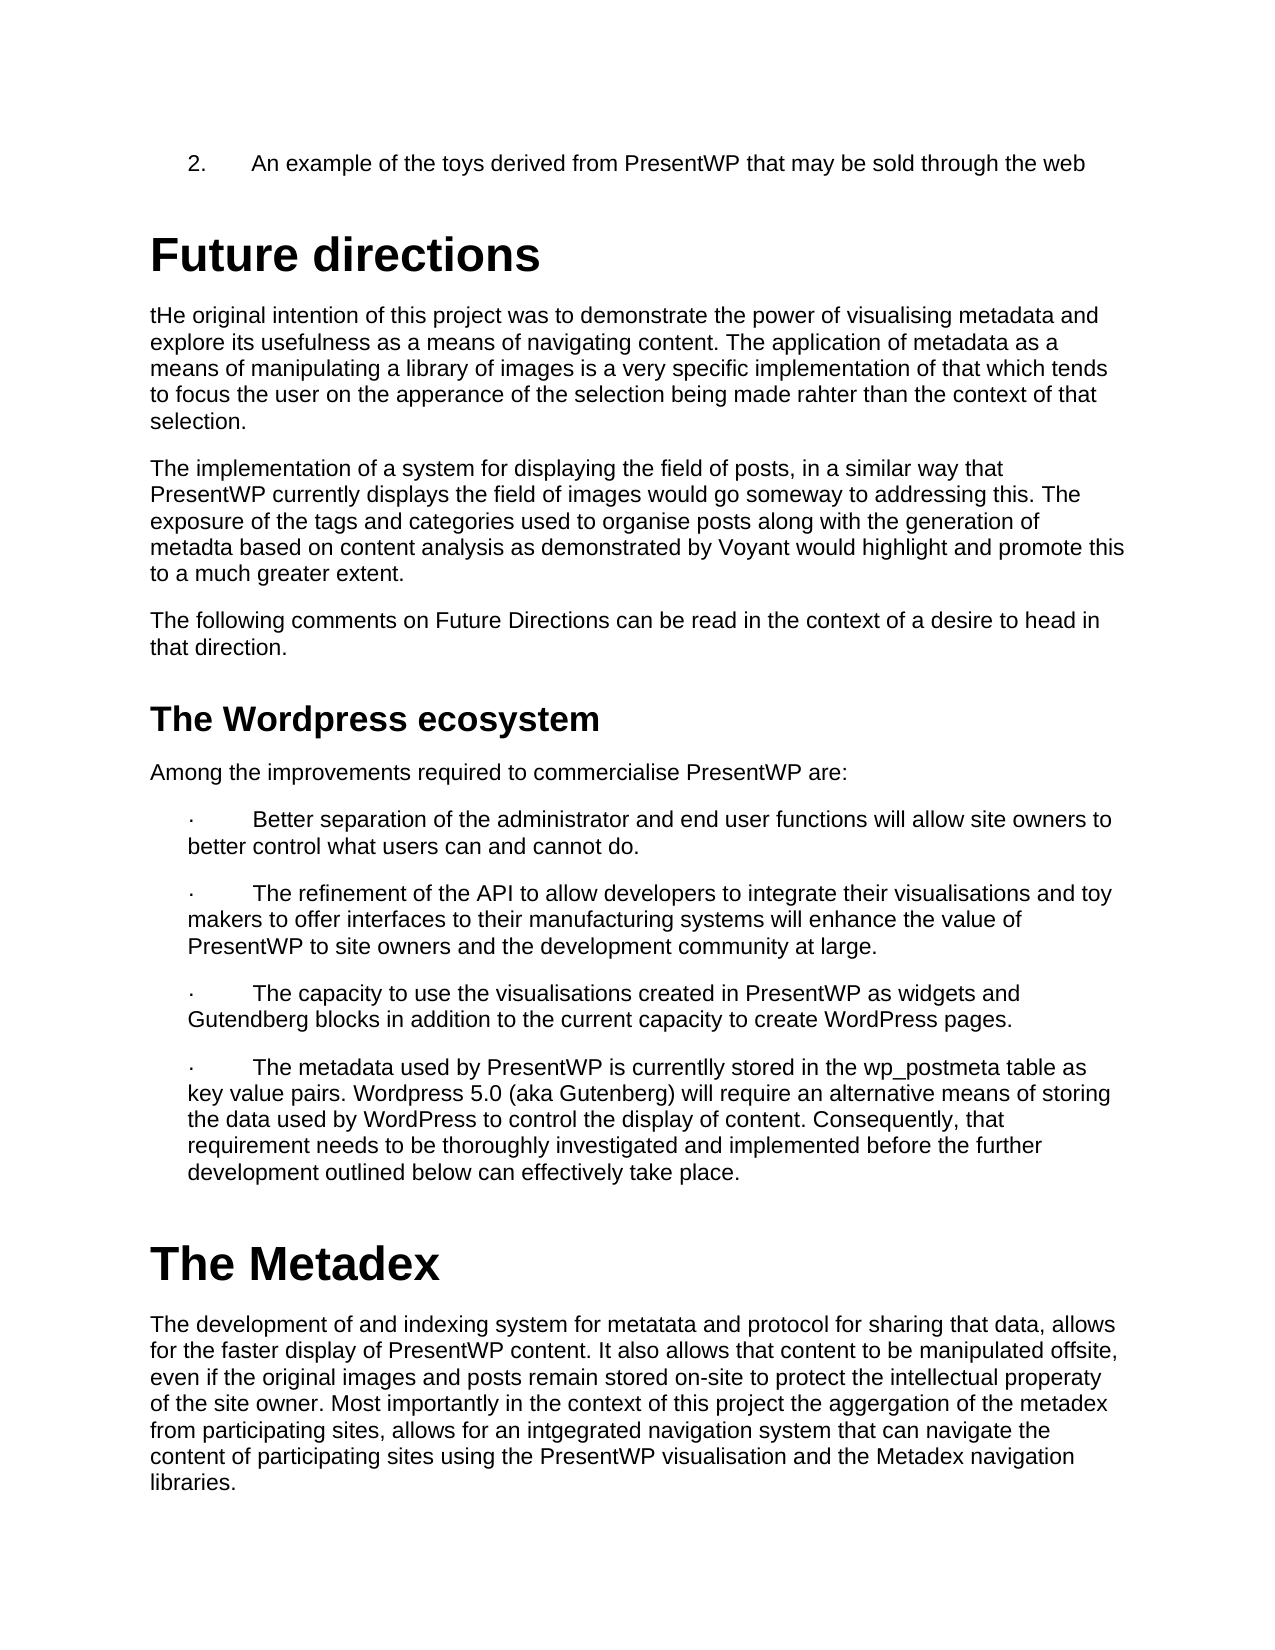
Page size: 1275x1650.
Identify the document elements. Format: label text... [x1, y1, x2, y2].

text Among the improvements required to commercialise PresentWP are: [150, 759, 1125, 786]
text 2. An example of the toys derived from PresentWP that may be sold through the web [187, 150, 1125, 176]
text · The metadata used by PresentWP is currentlly stored in the wp_postmeta table as key value pairs. Wordpress 5.0 (aka Gutenberg) will require an alternative means of storing the data used by WordPress to control the display of content. Consequently, that requirement needs to be thoroughly investigated and implemented before the further development outlined below can effectively take place. [187, 1053, 1125, 1185]
text tHe original intention of this project was to demonstrate the power of visualising metadata and explore its usefulness as a means of navigating content. The application of metadata as a means of manipulating a library of images is a very specific implementation of that which tends to focus the user on the apperance of the selection being made rahter than the context of that selection. [150, 302, 1125, 434]
text · Better separation of the administrator and end user functions will allow site owners to better control what users can and cannot do. [187, 806, 1125, 859]
text · The refinement of the API to allow developers to integrate their visualisations and toy makers to offer interfaces to their manufacturing systems will enhance the value of PresentWP to site owners and the development community at large. [187, 880, 1125, 959]
subtitle The Wordpress ecosystem [150, 698, 1125, 738]
subtitle Future directions [150, 226, 1125, 281]
text The implementation of a system for displaying the field of posts, in a similar way that PresentWP currently displays the field of images would go someway to addressing this. The exposure of the tags and categories used to organise posts along with the generation of metadta based on content analysis as demonstrated by Voyant would highlight and promote this to a much greater extent. [150, 455, 1125, 587]
text · The capacity to use the visualisations created in PresentWP as widgets and Gutendberg blocks in addition to the current capacity to create WordPress pages. [187, 980, 1125, 1033]
text The development of and indexing system for metatata and protocol for sharing that data, allows for the faster display of PresentWP content. It also allows that content to be manipulated offsite, even if the original images and posts remain stored on-site to protect the intellectual properaty of the site owner. Most importantly in the context of this project the aggergation of the metadex from participating sites, allows for an intgegrated navigation system that can navigate the content of participating sites using the PresentWP visualisation and the Metadex navigation libraries. [150, 1311, 1125, 1496]
text The following comments on Future Directions can be read in the context of a desire to head in that direction. [150, 607, 1125, 660]
subtitle The Metadex [150, 1235, 1125, 1290]
